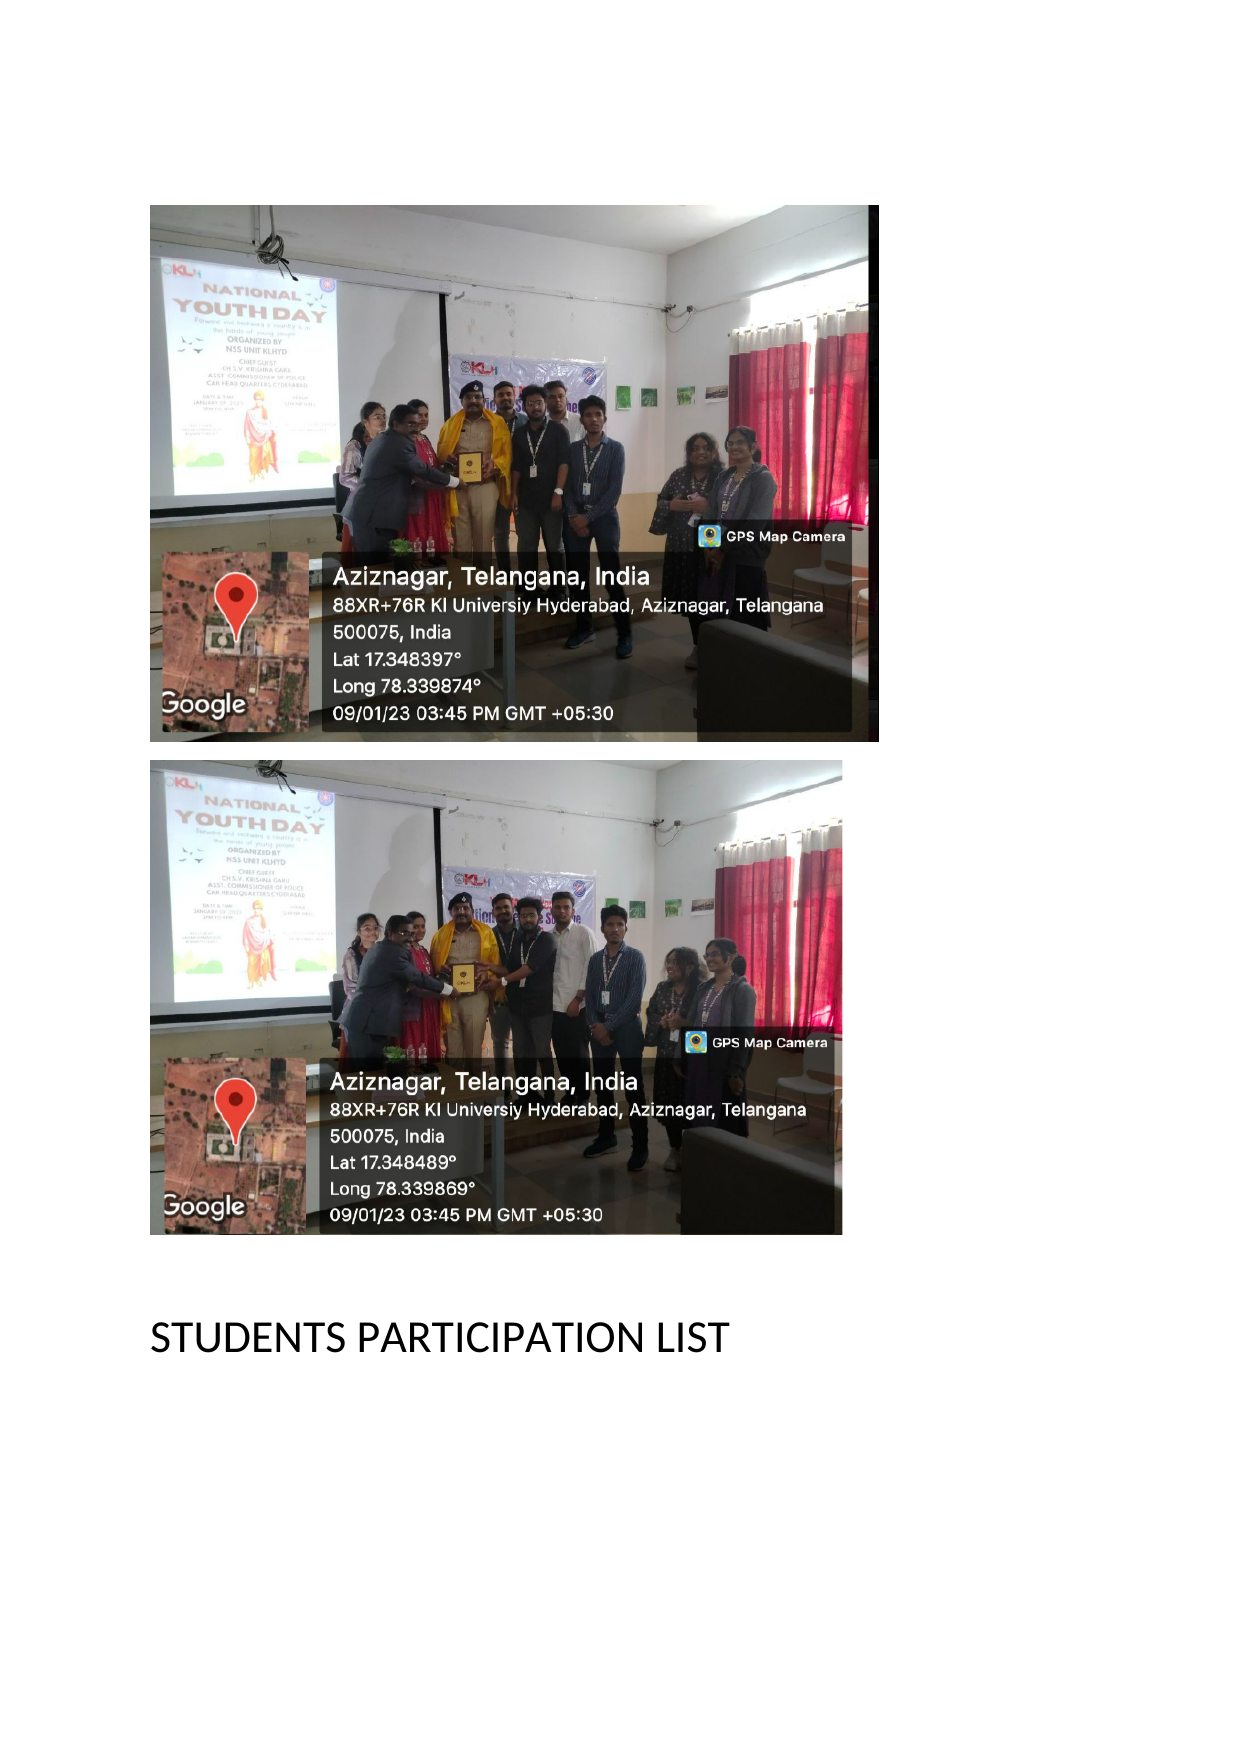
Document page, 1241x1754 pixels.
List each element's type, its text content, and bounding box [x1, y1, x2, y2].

text STUDENTS PARTICIPATION LIST [150, 1308, 1090, 1364]
picture [150, 760, 843, 1235]
picture [150, 205, 879, 742]
